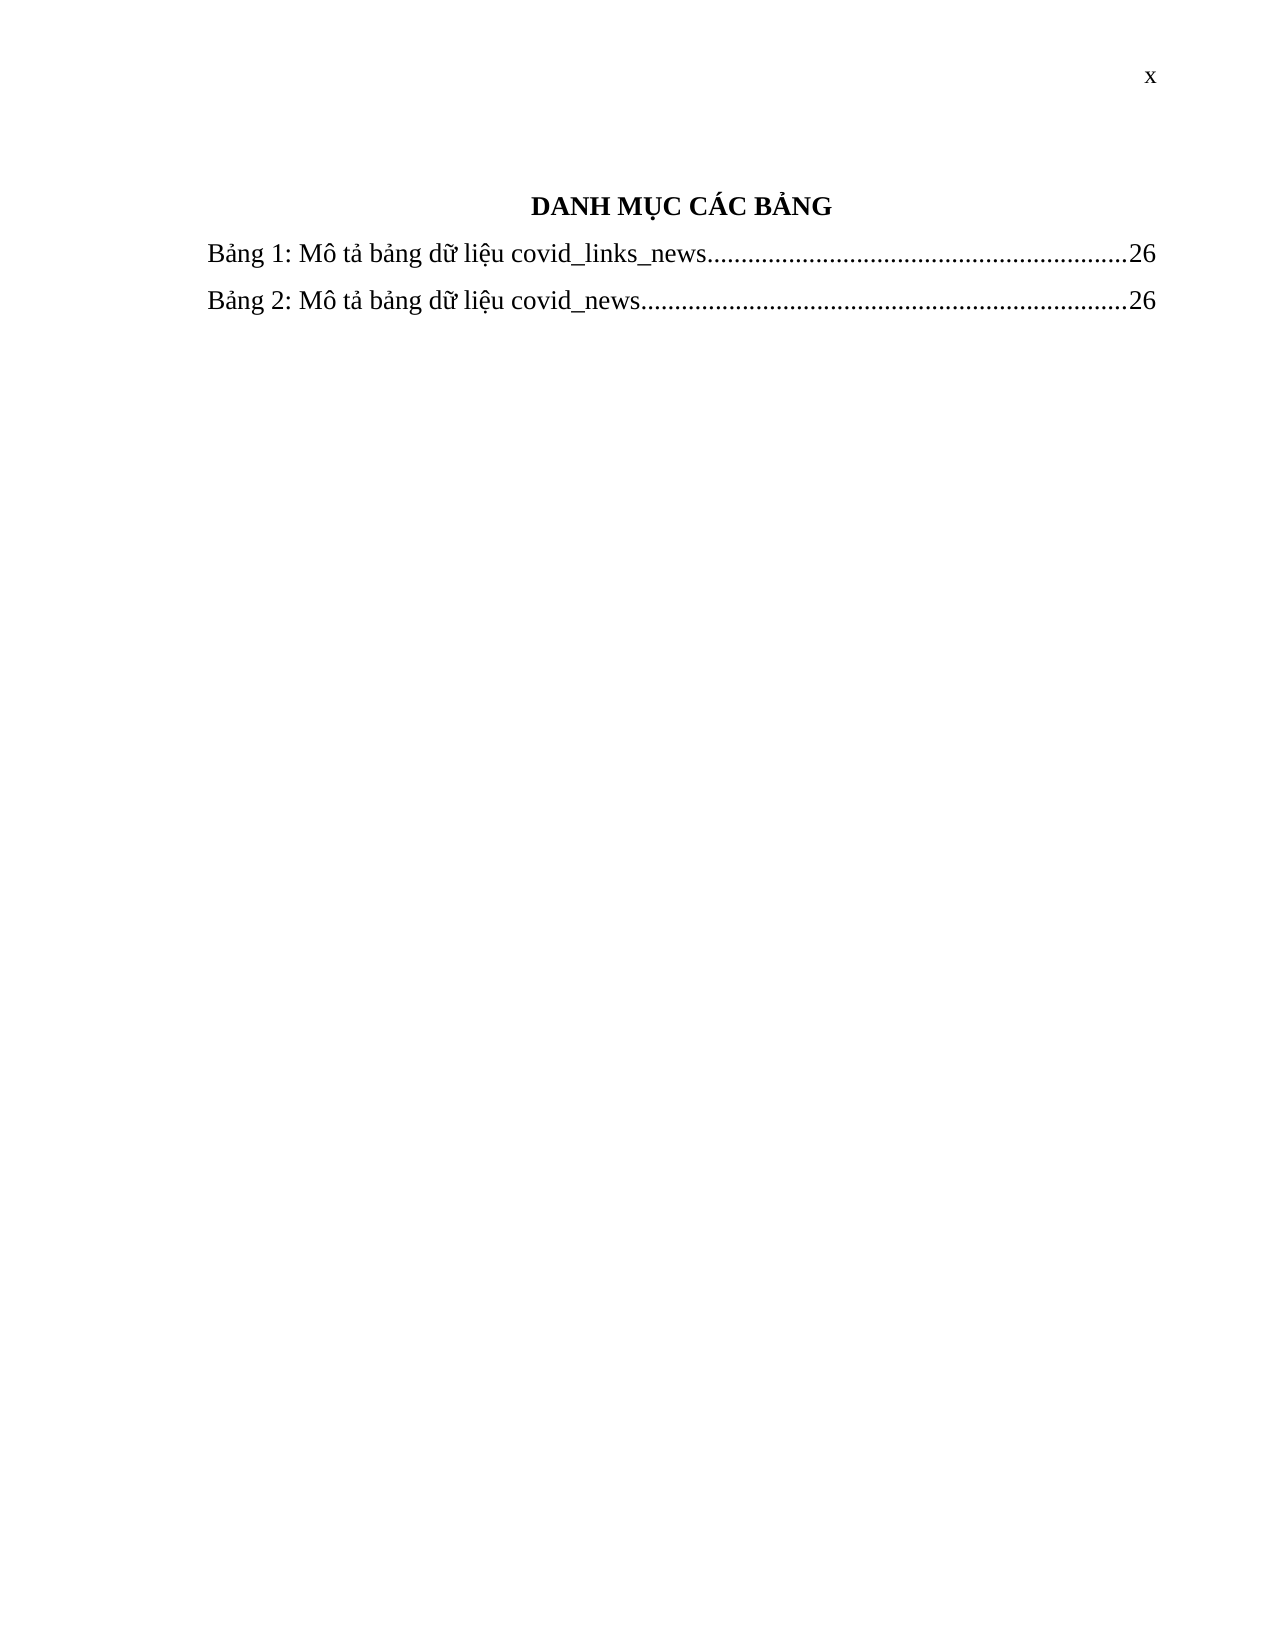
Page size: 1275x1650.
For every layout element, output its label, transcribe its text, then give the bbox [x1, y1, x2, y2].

text DANH MỤC CÁC BẢNG [207, 191, 1156, 222]
text Bảng 1: Mô tả bảng dữ liệu covid_links_news 26 [207, 237, 1156, 268]
text Bảng 2: Mô tả bảng dữ liệu covid_news 26 [207, 284, 1156, 315]
